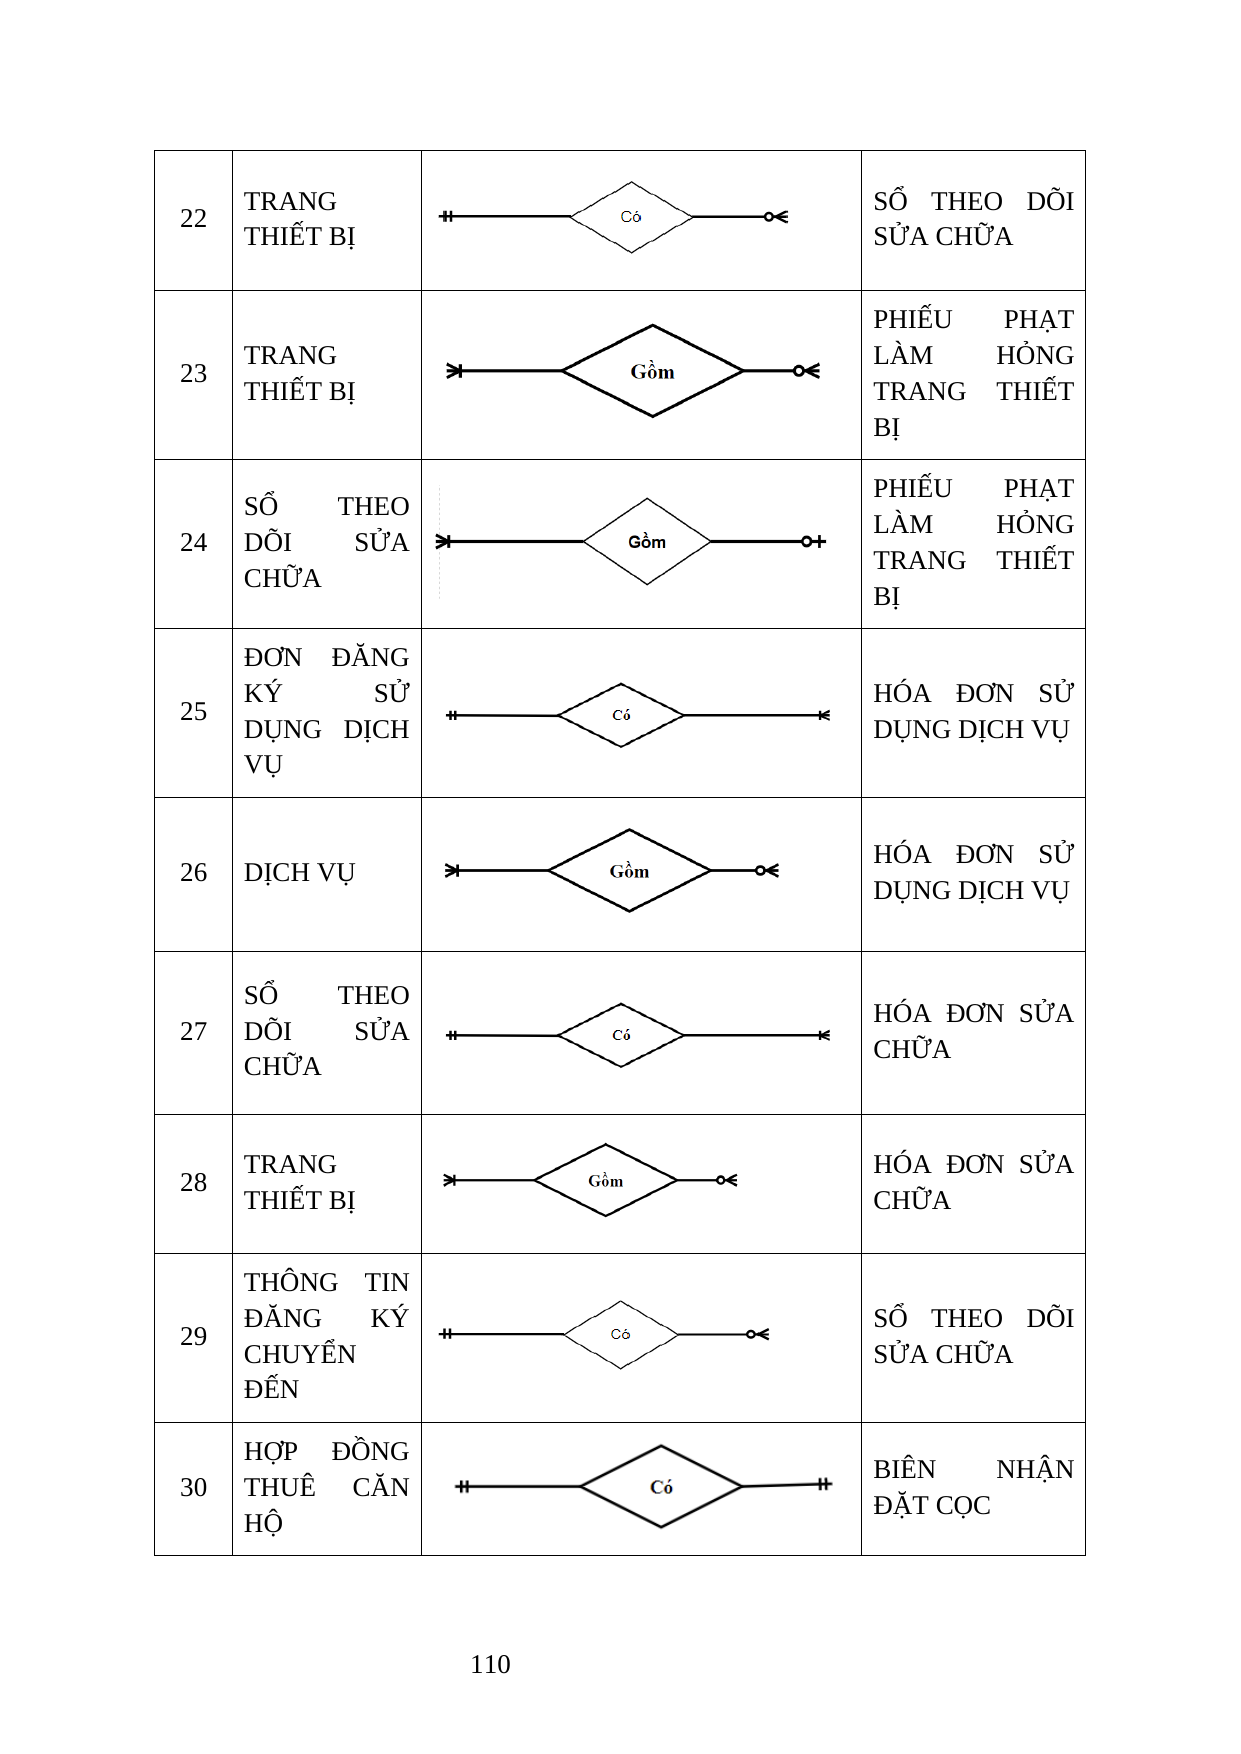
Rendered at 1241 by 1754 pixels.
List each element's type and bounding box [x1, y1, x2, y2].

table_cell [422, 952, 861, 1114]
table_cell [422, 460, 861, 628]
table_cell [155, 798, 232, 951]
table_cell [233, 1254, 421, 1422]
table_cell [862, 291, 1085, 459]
picture [432, 163, 812, 273]
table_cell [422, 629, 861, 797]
picture [432, 964, 850, 1097]
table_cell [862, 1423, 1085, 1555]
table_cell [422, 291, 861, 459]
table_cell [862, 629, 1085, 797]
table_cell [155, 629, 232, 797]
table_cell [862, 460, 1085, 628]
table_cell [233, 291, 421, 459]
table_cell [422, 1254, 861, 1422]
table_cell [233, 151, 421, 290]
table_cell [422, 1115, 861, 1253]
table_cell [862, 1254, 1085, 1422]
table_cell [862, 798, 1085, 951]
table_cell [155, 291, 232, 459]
picture [432, 303, 850, 442]
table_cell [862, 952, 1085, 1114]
picture [432, 485, 850, 599]
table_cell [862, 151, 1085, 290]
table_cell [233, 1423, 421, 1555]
picture [432, 644, 850, 777]
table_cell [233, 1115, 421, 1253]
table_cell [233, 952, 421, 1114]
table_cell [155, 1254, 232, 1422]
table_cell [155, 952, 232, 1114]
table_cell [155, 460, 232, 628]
picture [432, 1436, 851, 1537]
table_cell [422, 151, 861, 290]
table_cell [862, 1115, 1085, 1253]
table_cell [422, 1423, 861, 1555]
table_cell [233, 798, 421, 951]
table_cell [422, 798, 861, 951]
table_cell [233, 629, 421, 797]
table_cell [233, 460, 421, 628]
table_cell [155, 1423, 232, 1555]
picture [432, 1127, 761, 1236]
picture [432, 1283, 792, 1388]
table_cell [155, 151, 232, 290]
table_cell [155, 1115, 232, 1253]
picture [432, 810, 806, 934]
